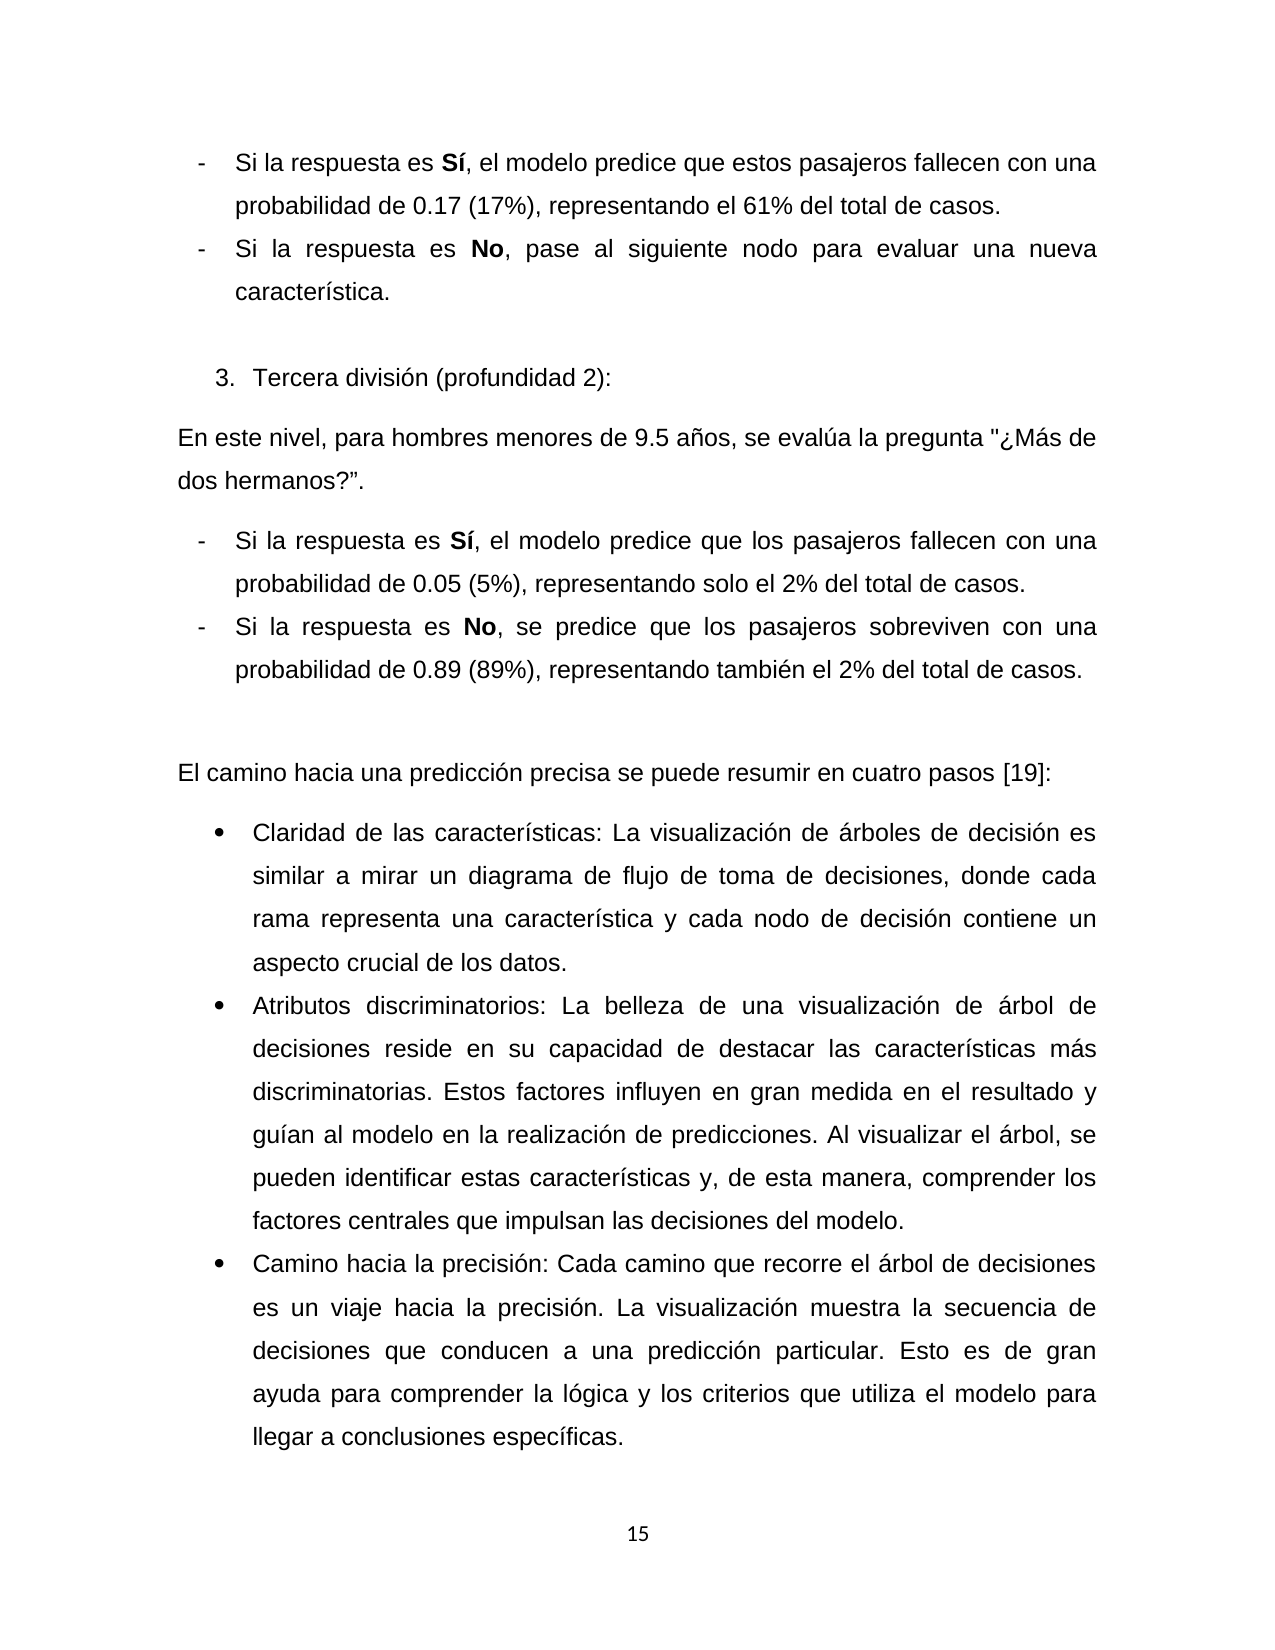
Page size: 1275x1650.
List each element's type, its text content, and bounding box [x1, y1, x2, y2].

text El camino hacia una predicción precisa se puede resumir en cuatro pasos [19]: [177, 758, 1098, 787]
list Camino hacia la precisión: Cada camino que recorre el árbol de decisiones es un viaje hacia la precisión. La visualización muestra la secuencia de decisiones que conducen a una predicción particular. Esto es de gran ayuda para comprender la lógica y los criterios que utiliza el modelo para llegar a conclusiones específicas. [215, 1249, 1098, 1451]
list Atributos discriminatorios: La belleza de una visualización de árbol de decisiones reside en su capacidad de destacar las características más discriminatorias. Estos factores influyen en gran medida en el resultado y guían al modelo en la realización de predicciones. Al visualizar el árbol, se pueden identificar estas características y, de esta manera, comprender los factores centrales que impulsan las decisiones del modelo. [215, 991, 1098, 1235]
list Tercera división (profundidad 2): [215, 363, 1098, 392]
text En este nivel, para hombres menores de 9.5 años, se evalúa la pregunta "¿Más de dos hermanos?”. [177, 423, 1098, 495]
list Si la respuesta es Sí, el modelo predice que los pasajeros fallecen con una probabilidad de 0.05 (5%), representando solo el 2% del total de casos. [197, 526, 1098, 598]
list Si la respuesta es No, pase al siguiente nodo para evaluar una nueva característica. [197, 234, 1098, 306]
list Claridad de las características: La visualización de árboles de decisión es similar a mirar un diagrama de flujo de toma de decisiones, donde cada rama representa una característica y cada nodo de decisión contiene un aspecto crucial de los datos. [215, 818, 1098, 976]
list Si la respuesta es Sí, el modelo predice que estos pasajeros fallecen con una probabilidad de 0.17 (17%), representando el 61% del total de casos. [197, 148, 1098, 219]
list Si la respuesta es No, se predice que los pasajeros sobreviven con una probabilidad de 0.89 (89%), representando también el 2% del total de casos. [197, 612, 1098, 684]
